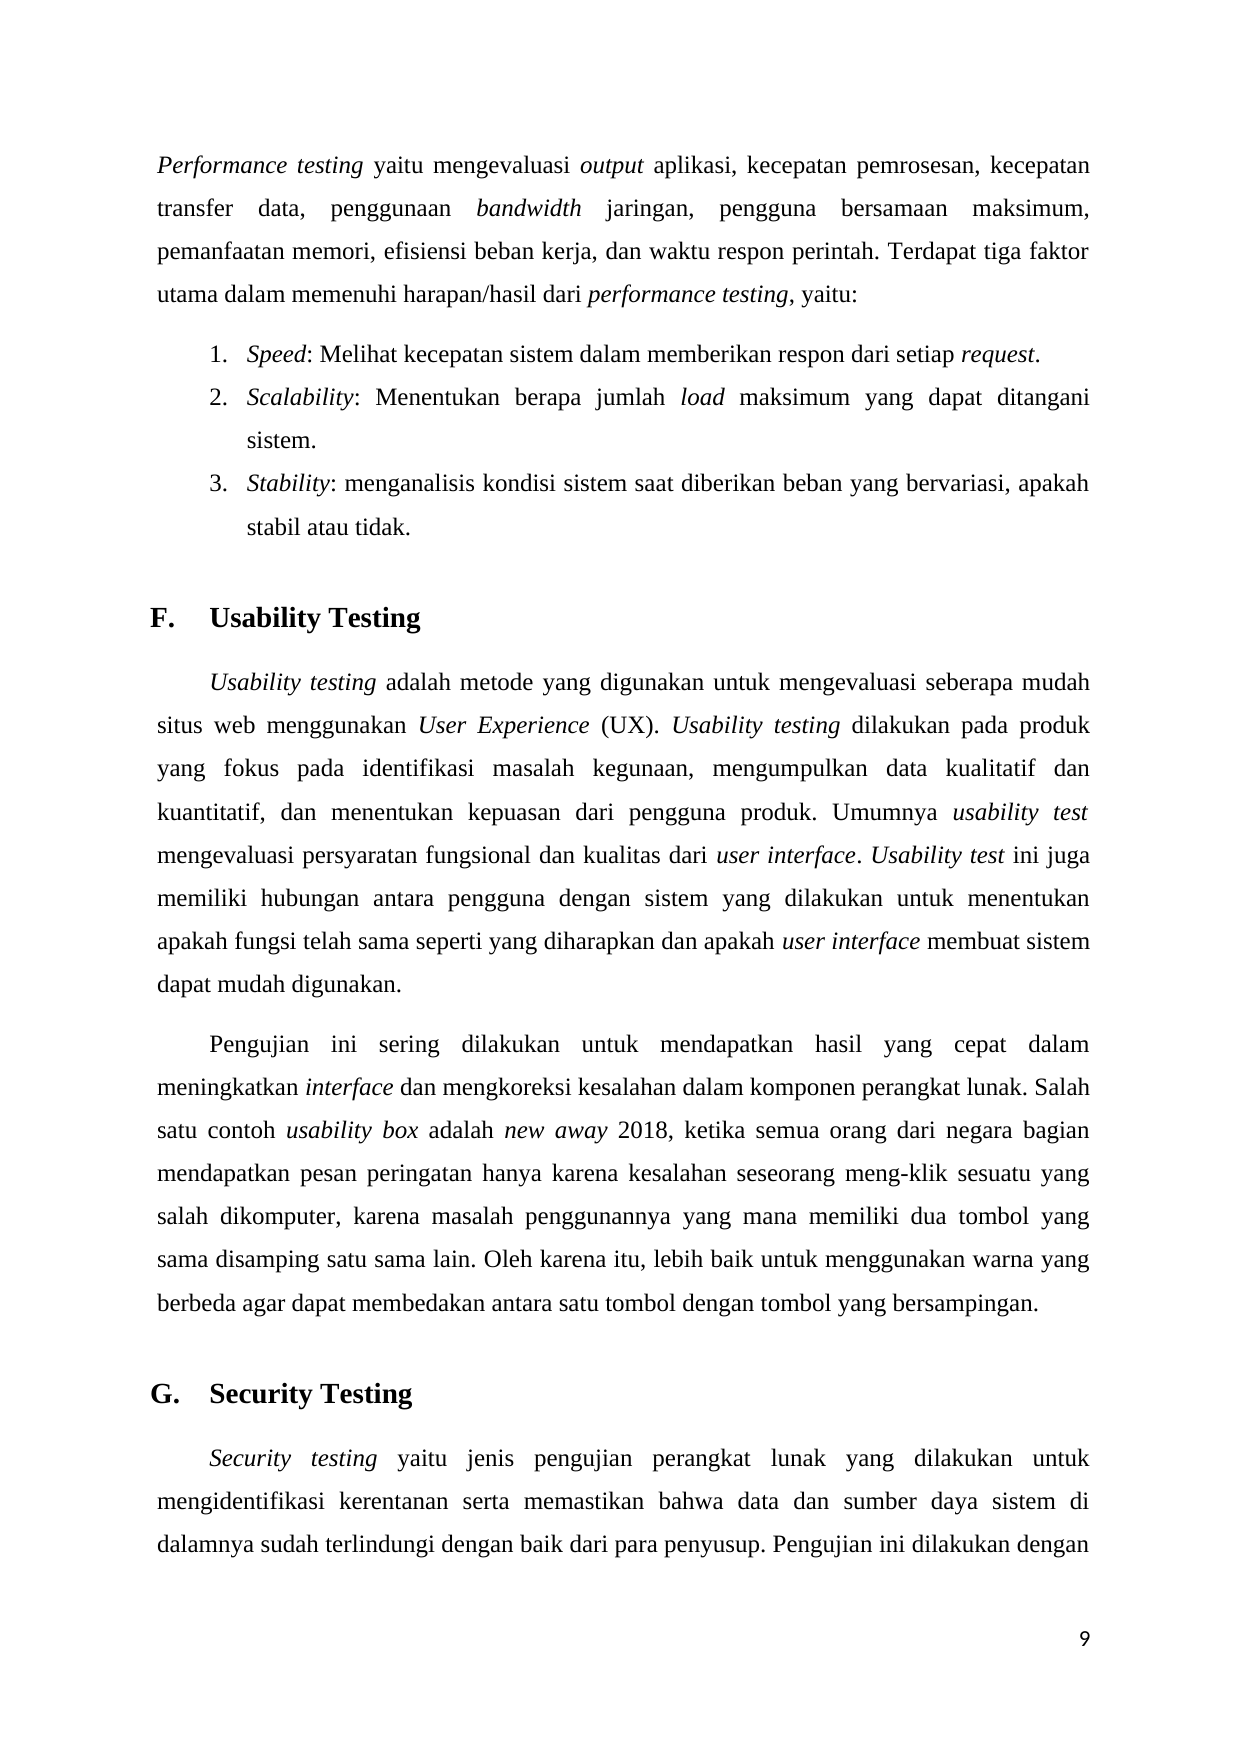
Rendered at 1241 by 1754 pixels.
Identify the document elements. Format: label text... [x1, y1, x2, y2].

list Stability: menganalisis kondisi sistem saat diberikan beban yang bervariasi, apakah stabil atau tidak. [209, 468, 1090, 540]
text Usability testing adalah metode yang digunakan untuk mengevaluasi seberapa mudah situs web menggunakan User Experience (UX). Usability testing dilakukan pada produk yang fokus pada identifikasi masalah kegunaan, mengumpulkan data kualitatif dan kuantitatif, dan menentukan kepuasan dari pengguna produk. Umumnya usability test mengevaluasi persyaratan fungsional dan kualitas dari user interface. Usability test ini juga memiliki hubungan antara pengguna dengan sistem yang dilakukan untuk menentukan apakah fungsi telah sama seperti yang diharapkan dan apakah user interface membuat sistem dapat mudah digunakan. [157, 667, 1090, 998]
list Usability Testing [150, 600, 1090, 634]
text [157, 150, 1090, 308]
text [157, 1443, 1090, 1558]
text Pengujian ini sering dilakukan untuk mendapatkan hasil yang cepat dalam meningkatkan interface dan mengkoreksi kesalahan dalam komponen perangkat lunak. Salah satu contoh usability box adalah new away 2018, ketika semua orang dari negara bagian mendapatkan pesan peringatan hanya karena kesalahan seseorang meng-klik sesuatu yang salah dikomputer, karena masalah penggunannya yang mana memiliki dua tombol yang sama disamping satu sama lain. Oleh karena itu, lebih baik untuk menggunakan warna yang berbeda agar dapat membedakan antara satu tombol dengan tombol yang bersampingan. [157, 1029, 1090, 1316]
list Scalability: Menentukan berapa jumlah load maksimum yang dapat ditangani sistem. [209, 382, 1090, 454]
list Speed: Melihat kecepatan sistem dalam memberikan respon dari setiap request. [209, 339, 1090, 368]
list Security Testing [150, 1376, 1090, 1410]
